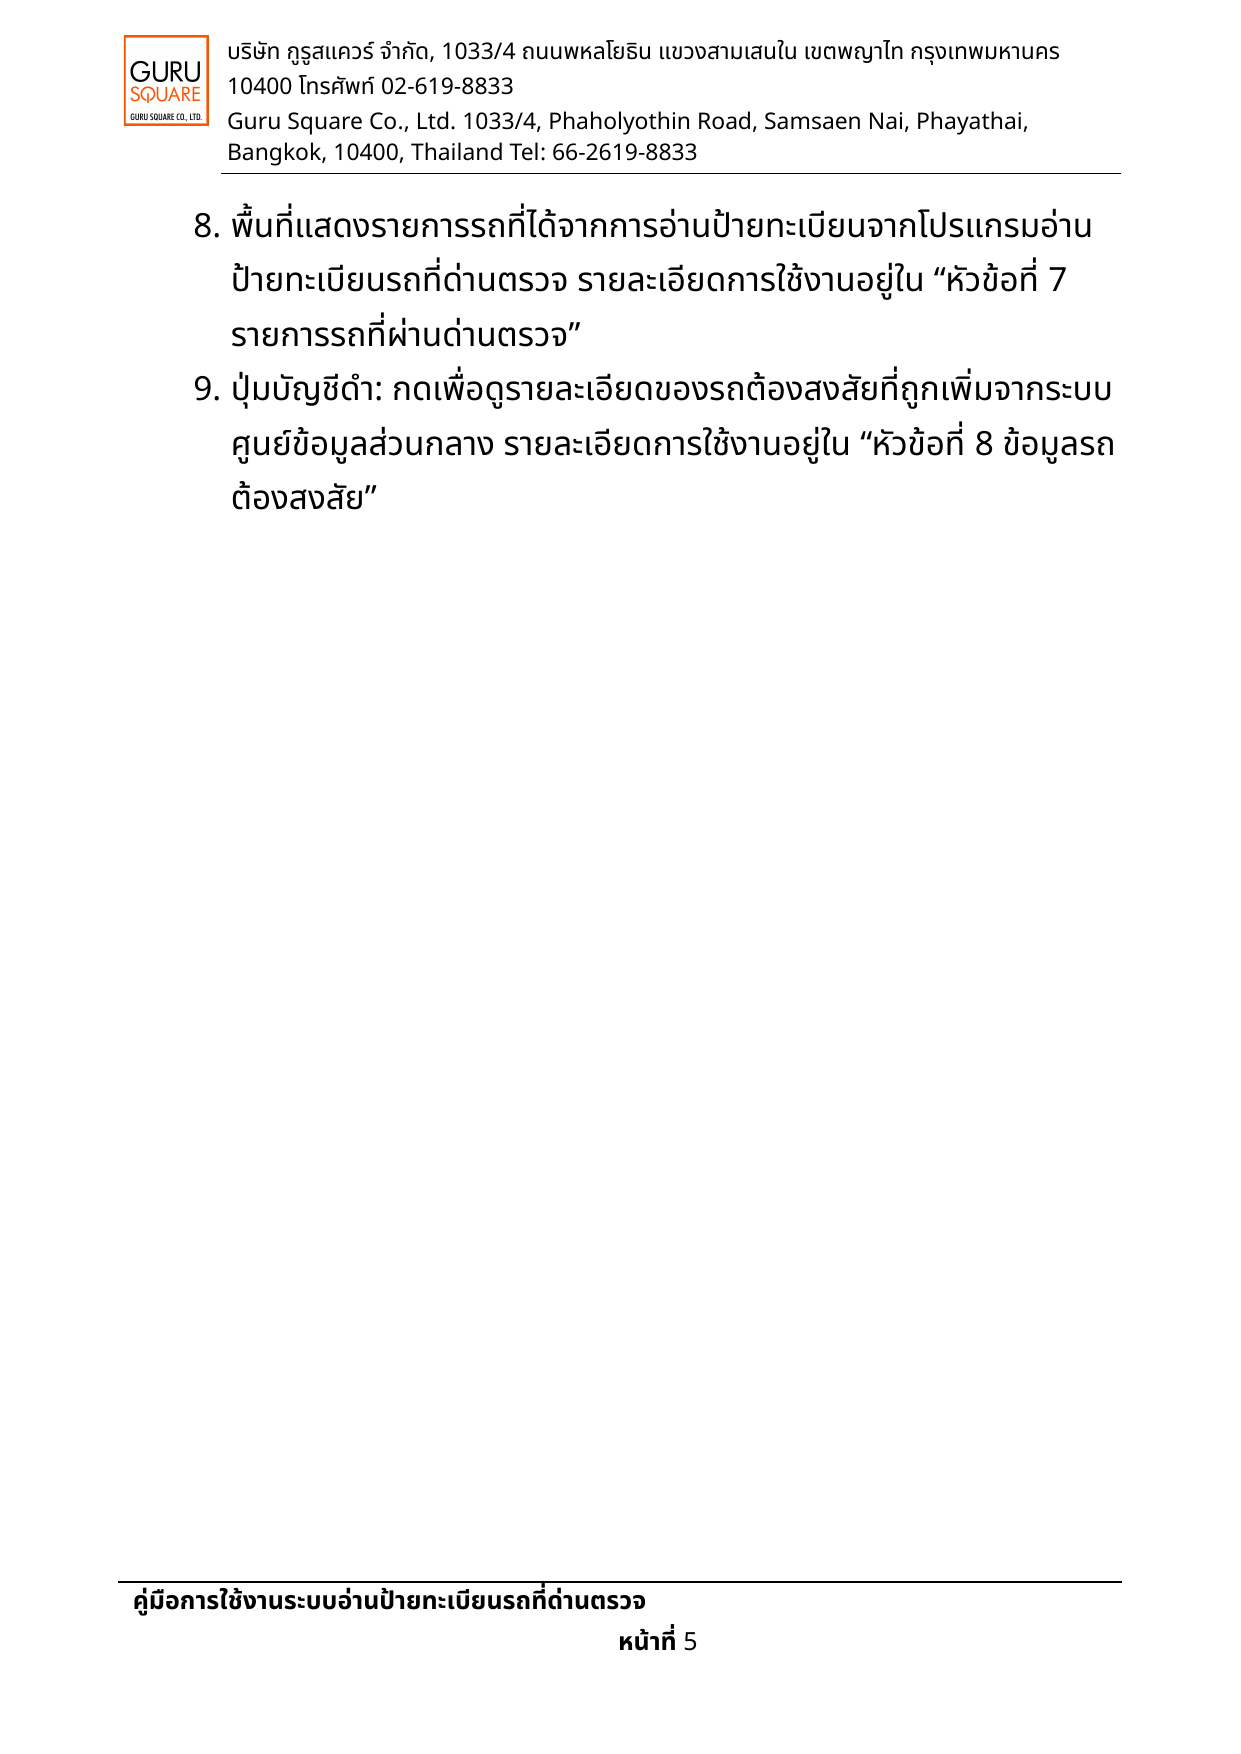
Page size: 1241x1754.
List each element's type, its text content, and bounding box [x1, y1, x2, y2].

list พื้นที่แสดงรายการรถที่ได้จากการอ่านป้ายทะเบียนจากโปรแกรมอ่านป้ายทะเบียนรถที่ด่านตรวจ รายละเอียดการใช้งานอยู่ใน “หัวข้อที่ 7 รายการรถที่ผ่านด่านตรวจ” [193, 202, 1122, 361]
picture [123, 35, 209, 126]
list ปุ่มบัญชีดำ: กดเพื่อดูรายละเอียดของรถต้องสงสัยที่ถูกเพิ่มจากระบบศูนย์ข้อมูลส่วนกลาง รายละเอียดการใช้งานอยู่ใน “หัวข้อที่ 8 ข้อมูลรถต้องสงสัย” [193, 365, 1122, 525]
